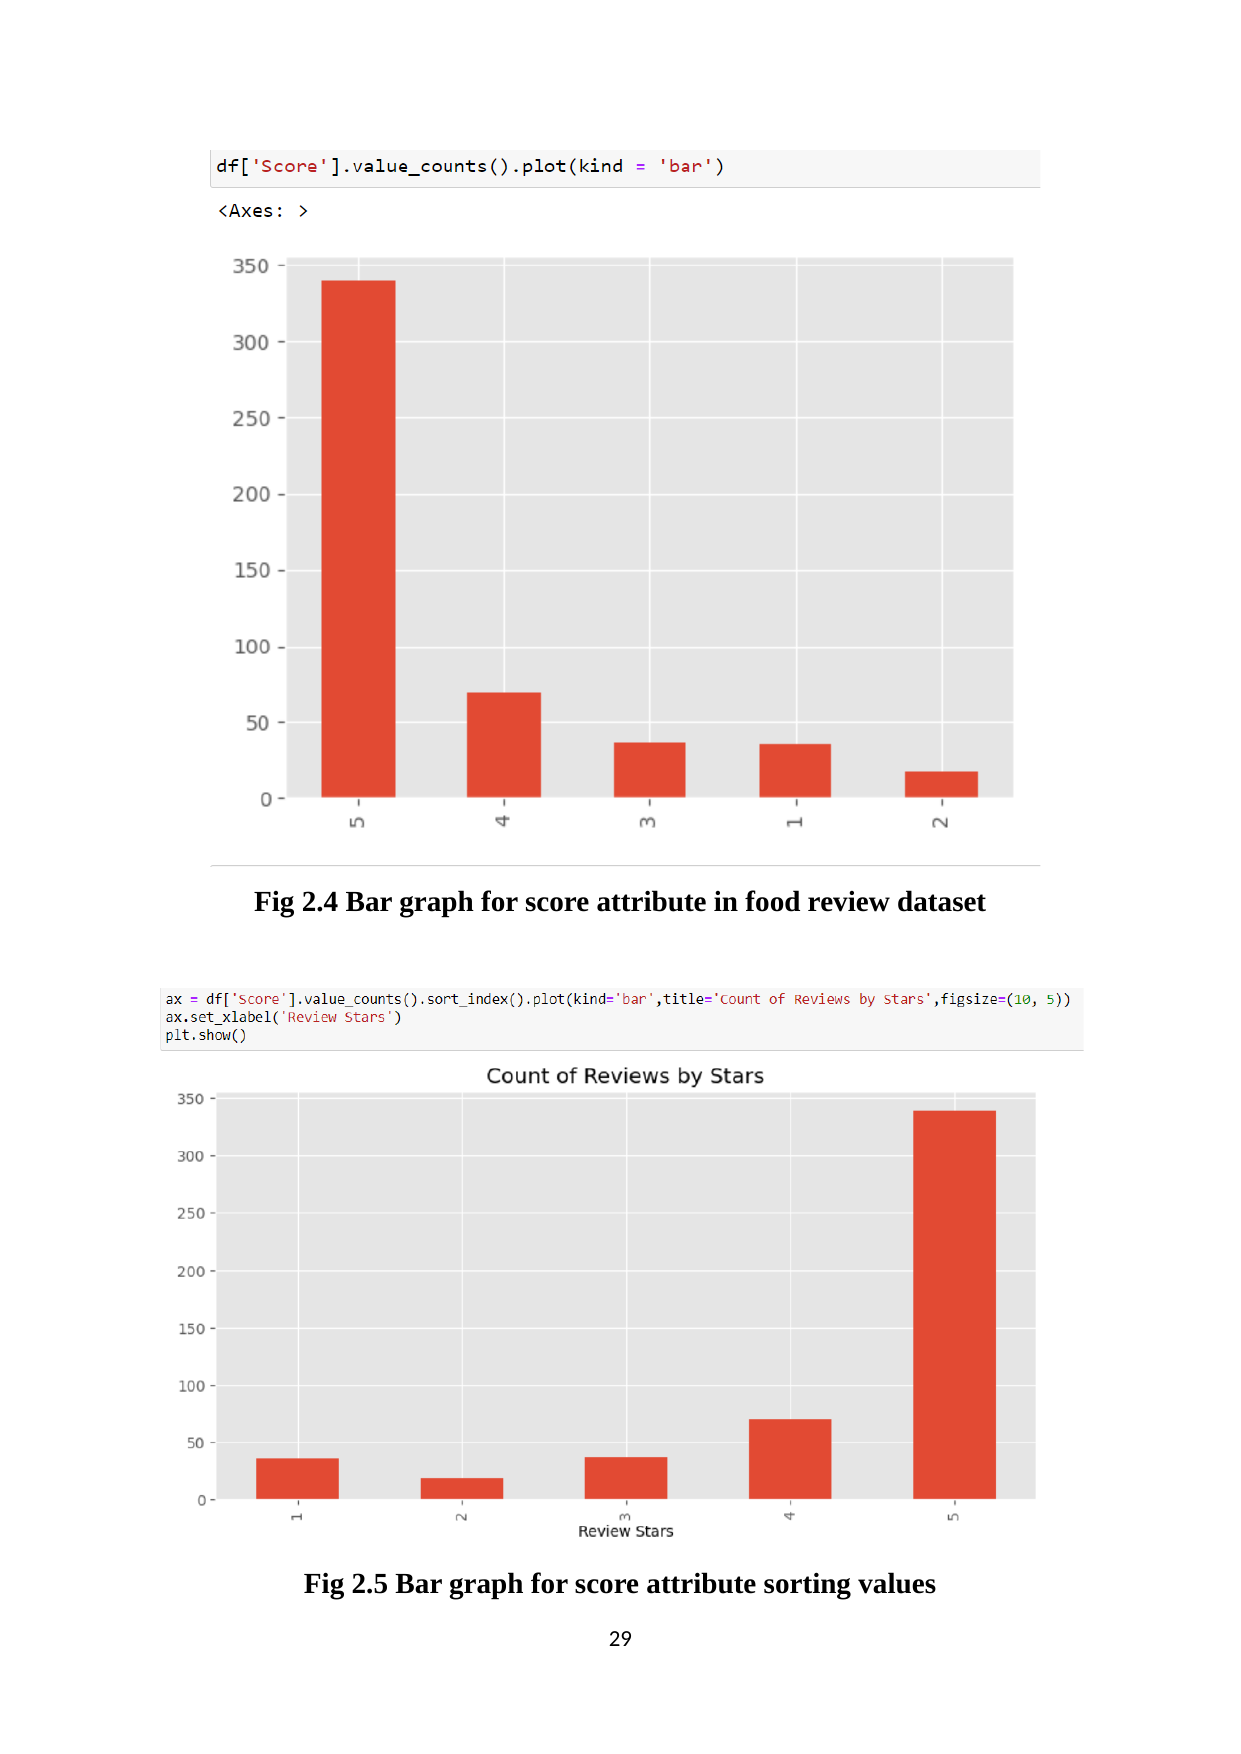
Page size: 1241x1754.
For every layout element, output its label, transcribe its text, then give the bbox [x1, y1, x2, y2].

text Fig 2.5 Bar graph for score attribute sorting values [150, 1567, 1090, 1600]
picture [199, 150, 1041, 867]
text Fig 2.4 Bar graph for score attribute in food review dataset [150, 884, 1090, 918]
picture [156, 988, 1084, 1549]
